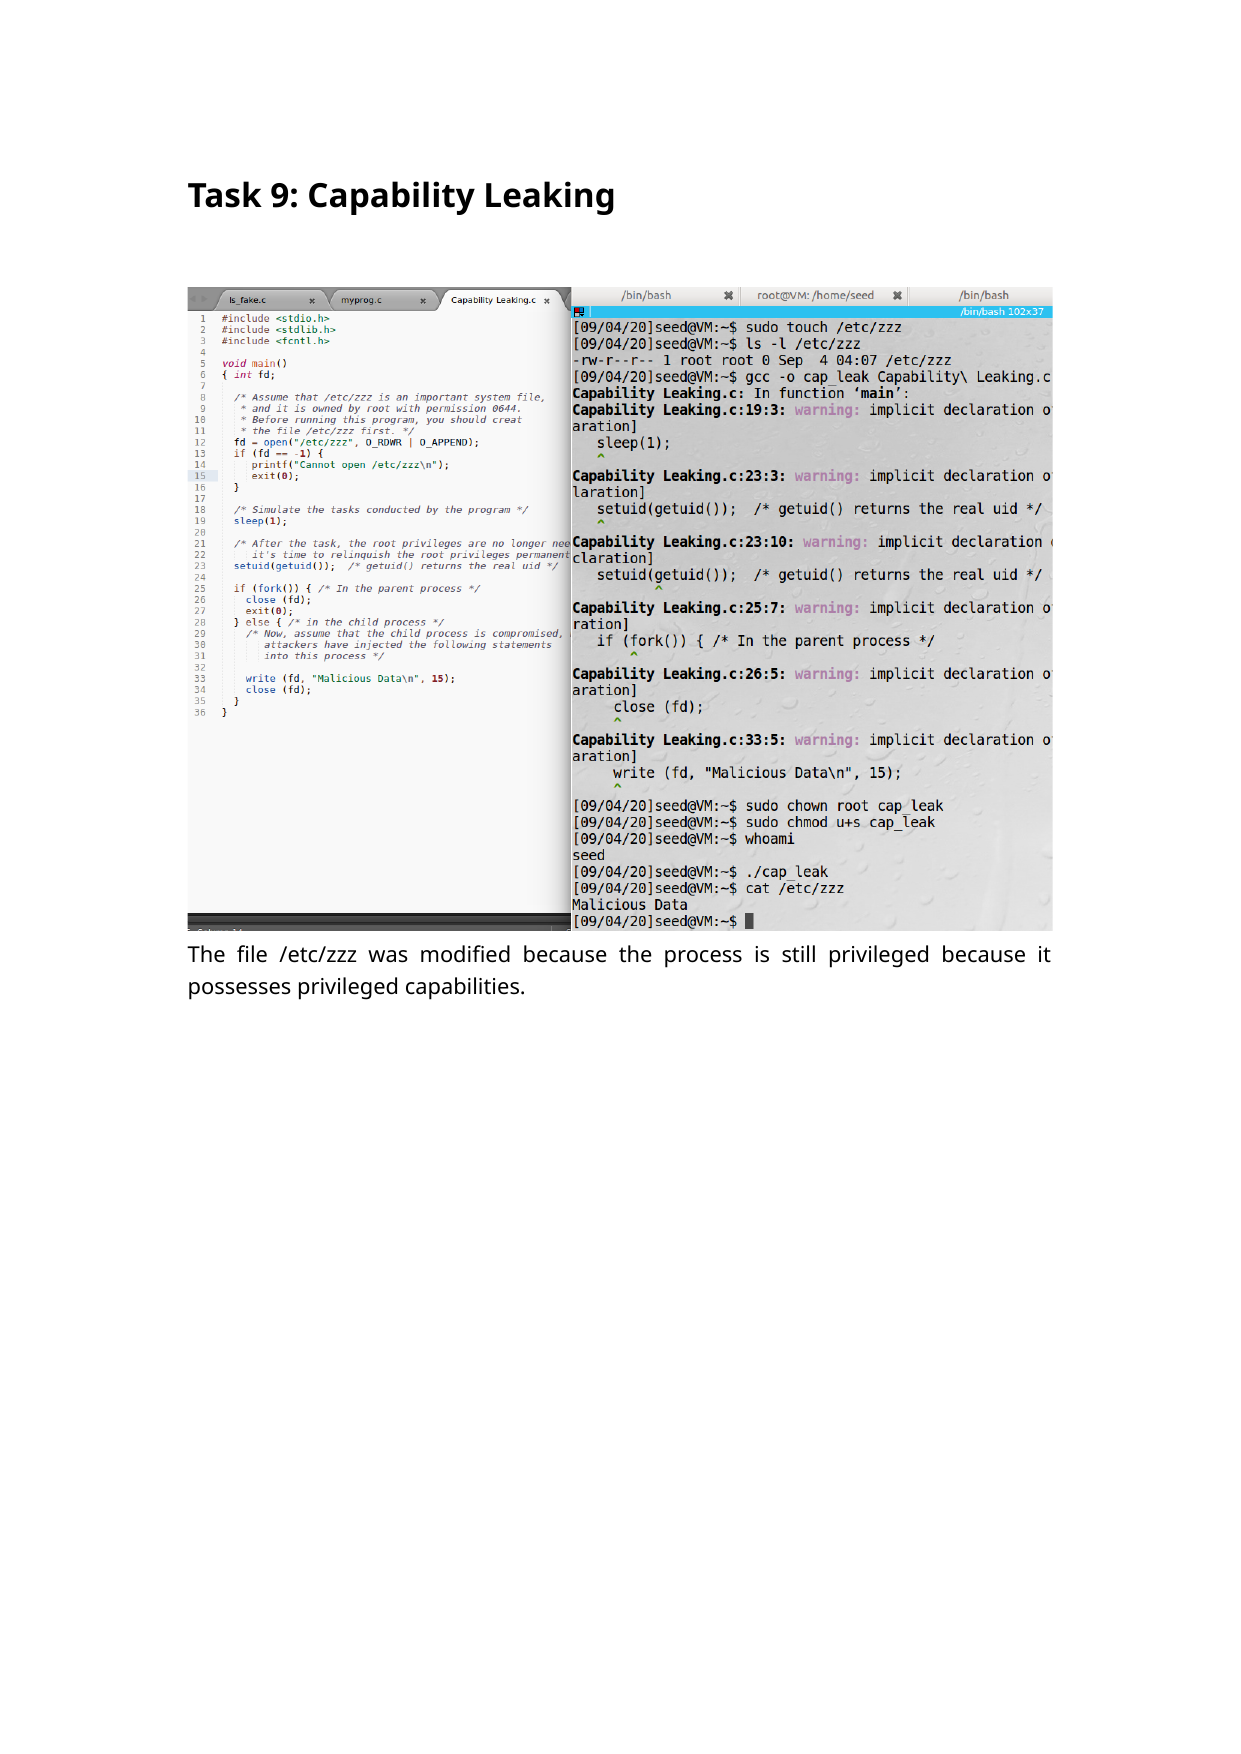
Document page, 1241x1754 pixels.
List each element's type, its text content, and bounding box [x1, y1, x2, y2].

text The file /etc/zzz was modified because the process is still privileged because it possesses privileged capabilities. [187, 937, 1053, 1002]
picture [187, 287, 1053, 931]
subtitle Task 9: Capability Leaking [187, 162, 1053, 227]
